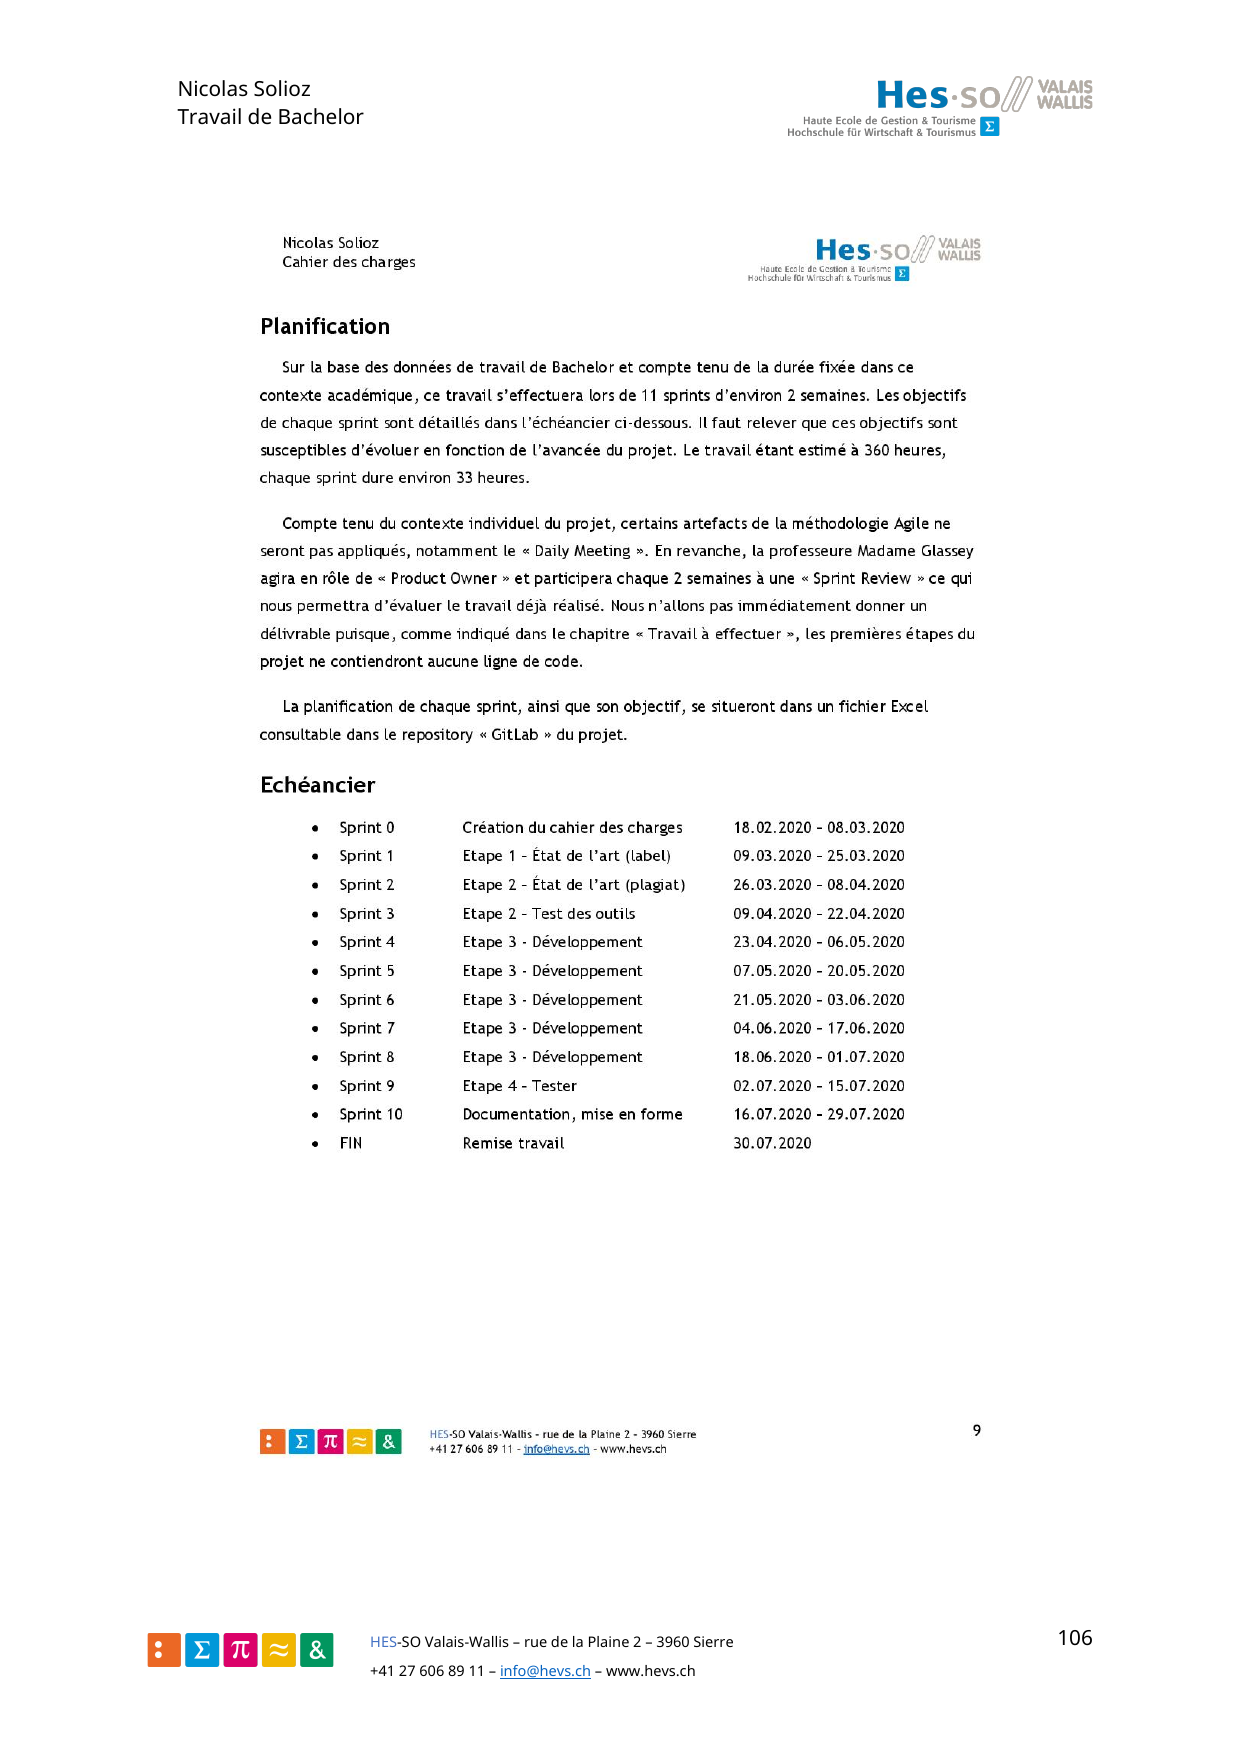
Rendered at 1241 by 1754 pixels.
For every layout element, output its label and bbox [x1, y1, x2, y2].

picture [147, 1633, 185, 1667]
picture [196, 1642, 202, 1652]
picture [788, 76, 1093, 136]
picture [147, 177, 1093, 1514]
picture [219, 1633, 334, 1667]
picture [196, 1654, 209, 1658]
